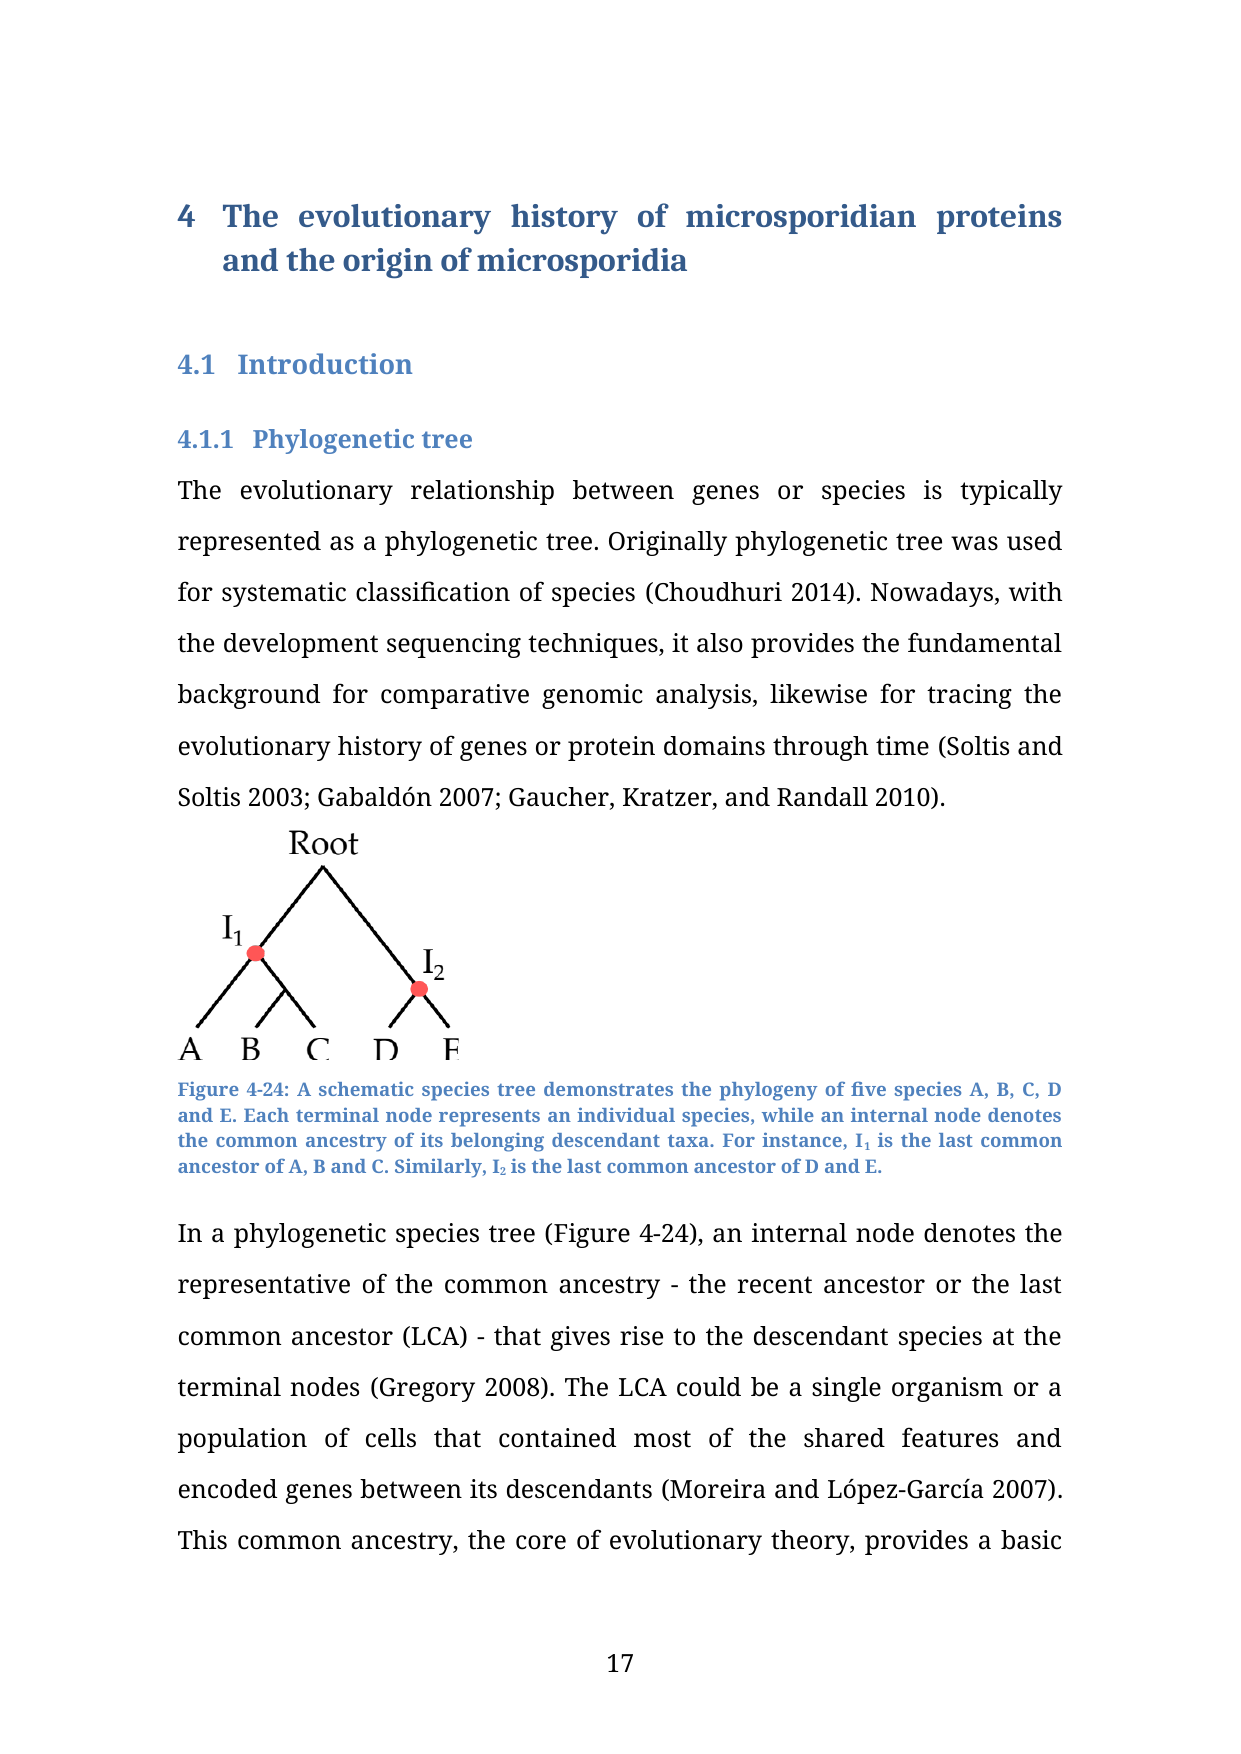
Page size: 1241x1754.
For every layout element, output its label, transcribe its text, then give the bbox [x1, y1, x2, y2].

subtitle The evolutionary history of microsporidian proteins and the origin of microsporidia [177, 198, 1063, 280]
subtitle Phylogenetic tree [177, 422, 1063, 456]
subtitle Introduction [177, 346, 1063, 383]
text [177, 1216, 1063, 1556]
text The evolutionary relationship between genes or species is typically represented as a phylogenetic tree. Originally phylogenetic tree was used for systematic classification of species (Choudhuri 2014). Nowadays, with the development sequencing techniques, it also provides the fundamental background for comparative genomic analysis, likewise for tracing the evolutionary history of genes or protein domains through time (Soltis and Soltis 2003; Gabaldón 2007; Gaucher, Kratzer, and Randall 2010). [177, 473, 1063, 813]
